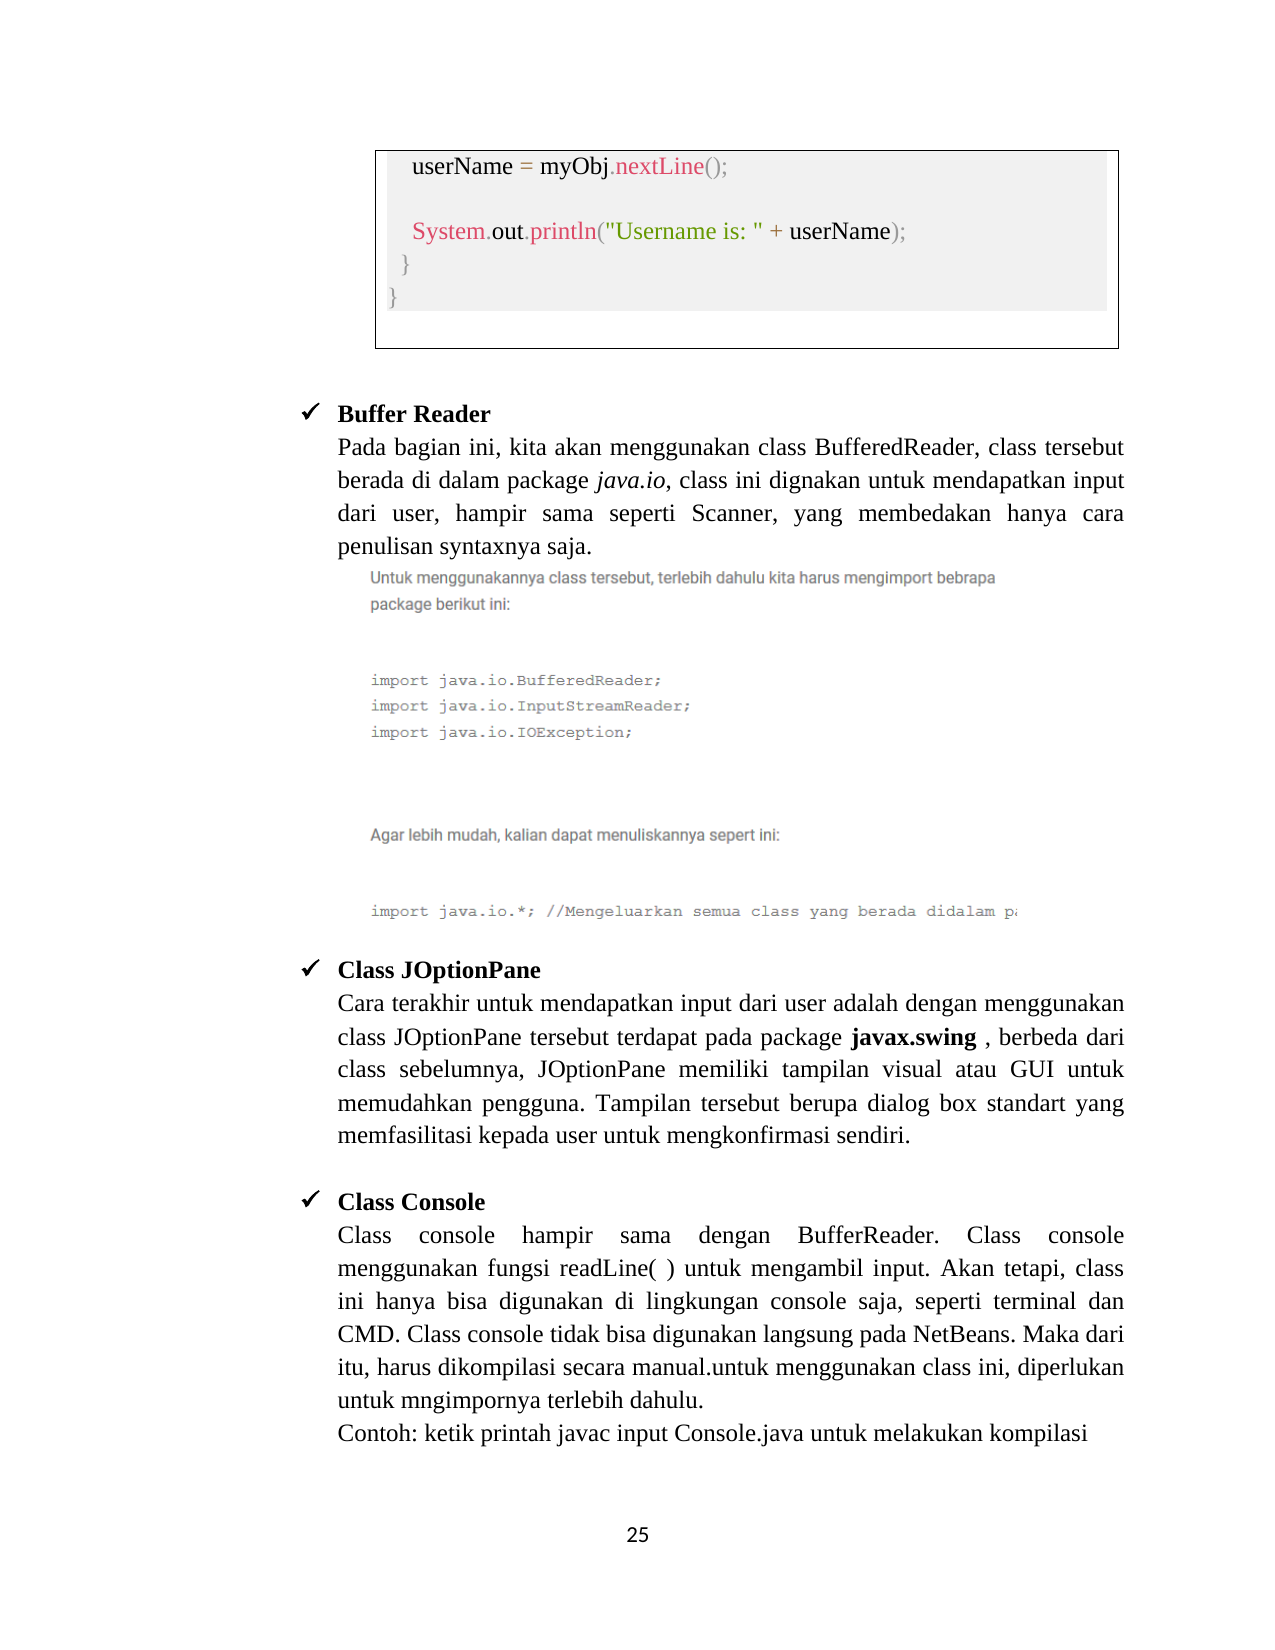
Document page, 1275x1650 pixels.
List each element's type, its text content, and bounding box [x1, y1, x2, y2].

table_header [376, 151, 1118, 348]
list Class console hampir sama dengan BufferReader. Class console menggunakan fungsi readLine( ) untuk mengambil input. Akan tetapi, class ini hanya bisa digunakan di lingkungan console saja, seperti terminal dan CMD. Class console tidak bisa digunakan langsung pada NetBeans. Maka dari itu, harus dikompilasi secara manual.untuk menggunakan class ini, diperlukan untuk mngimpornya terlebih dahulu. [337, 1220, 1125, 1413]
list Cara terakhir untuk mendapatkan input dari user adalah dengan menggunakan class JOptionPane tersebut terdapat pada package javax.swing , berbeda dari class sebelumnya, JOptionPane memiliki tampilan visual atau GUI untuk memudahkan pengguna. Tampilan tersebut berupa dialog box standart yang memfasilitasi kepada user untuk mengkonfirmasi sendiri. [337, 988, 1125, 1149]
picture [337, 564, 1018, 919]
list Class Console [300, 1187, 1125, 1215]
list Pada bagian ini, kita akan menggunakan class BufferedReader, class tersebut berada di dalam package java.io, class ini dignakan untuk mendapatkan input dari user, hampir sama seperti Scanner, yang membedakan hanya cara penulisan syntaxnya saja. [337, 432, 1125, 560]
list Class JOptionPane [300, 956, 1125, 984]
list Contoh: ketik printah javac input Console.java untuk melakukan kompilasi [337, 1418, 1125, 1447]
list Buffer Reader [300, 399, 1125, 428]
